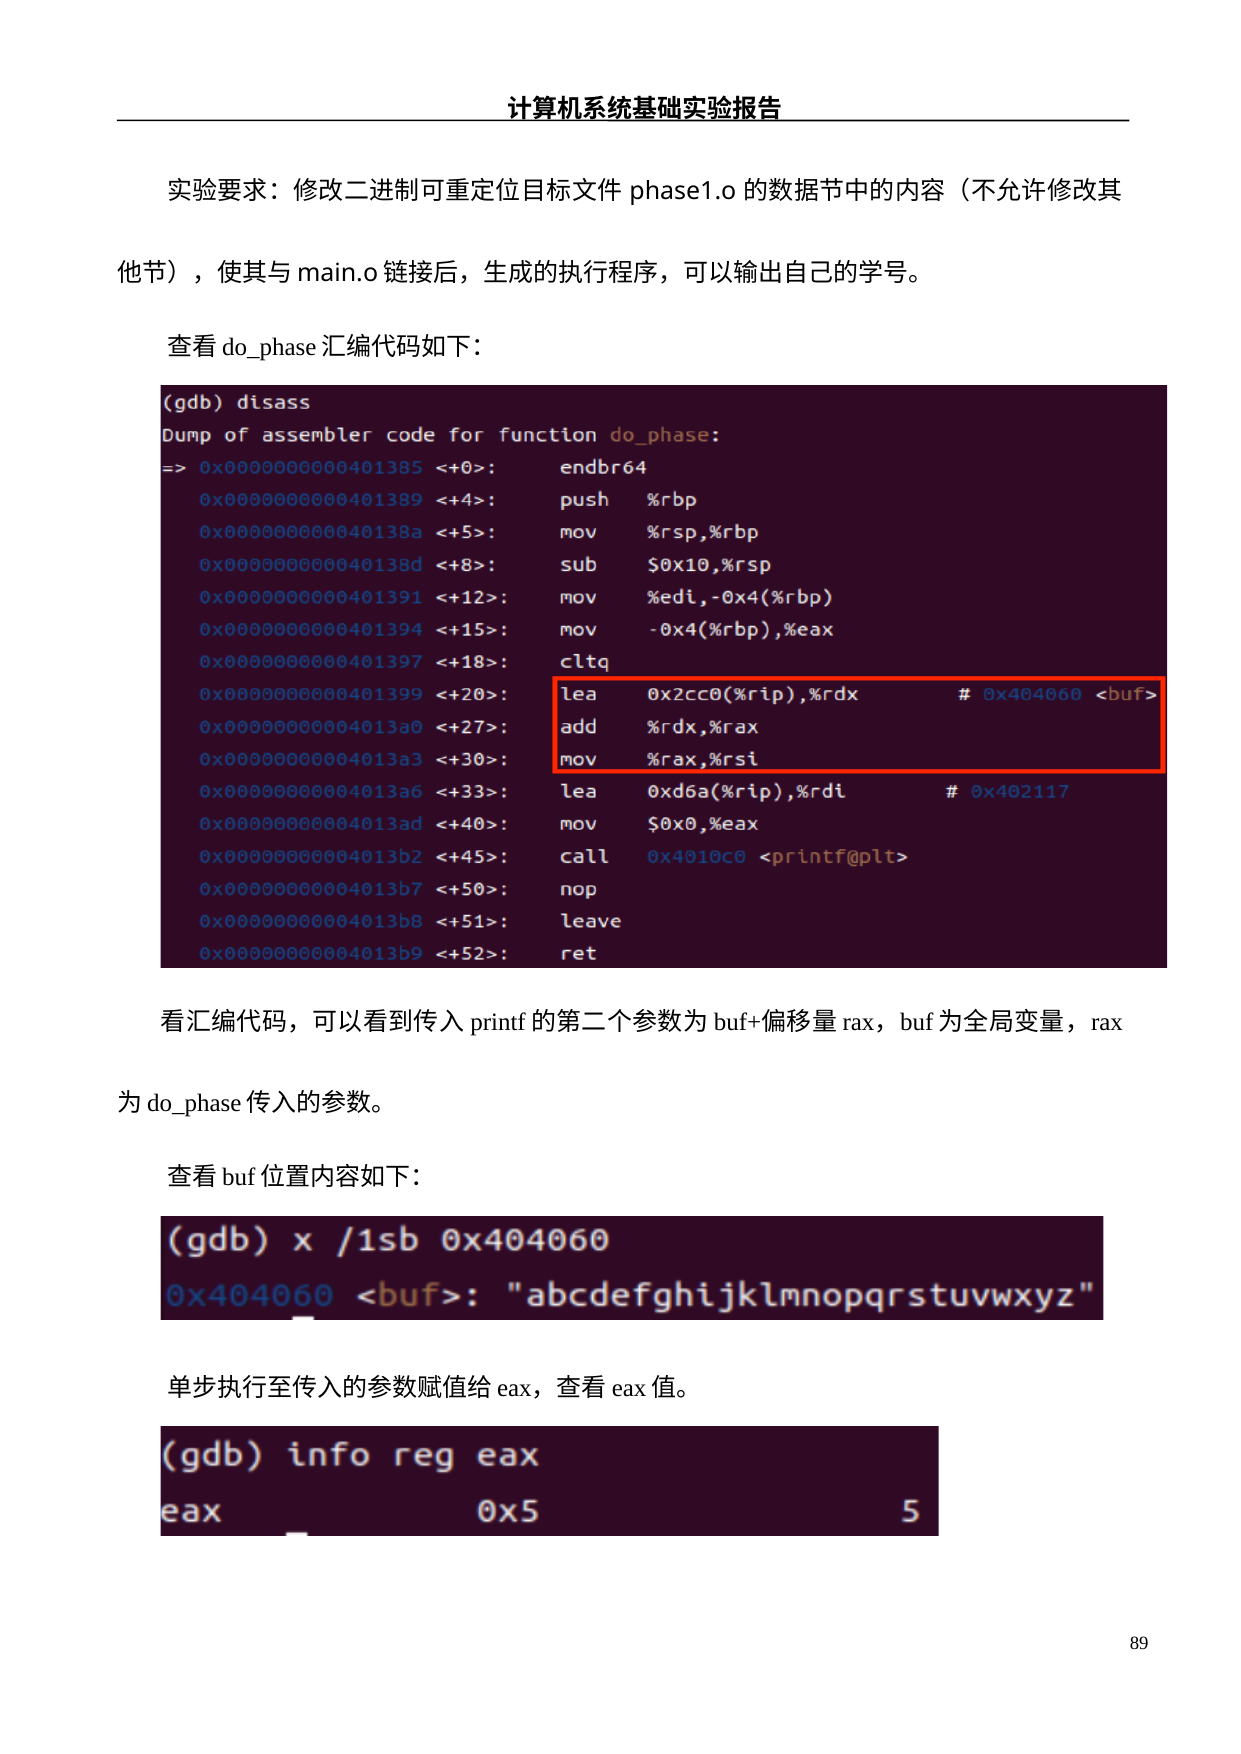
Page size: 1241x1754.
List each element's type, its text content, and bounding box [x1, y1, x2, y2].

text 查看do_phase汇编代码如下： [117, 312, 1123, 377]
text 查看buf位置内容如下： [117, 1142, 1123, 1207]
text 单步执行至传入的参数赋值给eax，查看eax值。 [117, 1353, 1123, 1418]
picture [160, 385, 1168, 968]
text 实验要求：修改二进制可重定位目标文件 phase1.o 的数据节中的内容（不允许修改其他节），使其与main.o链接后，生成的执行程序，可以输出自己的学号。 [117, 156, 1123, 303]
picture [160, 1426, 939, 1536]
picture [160, 1216, 1104, 1320]
